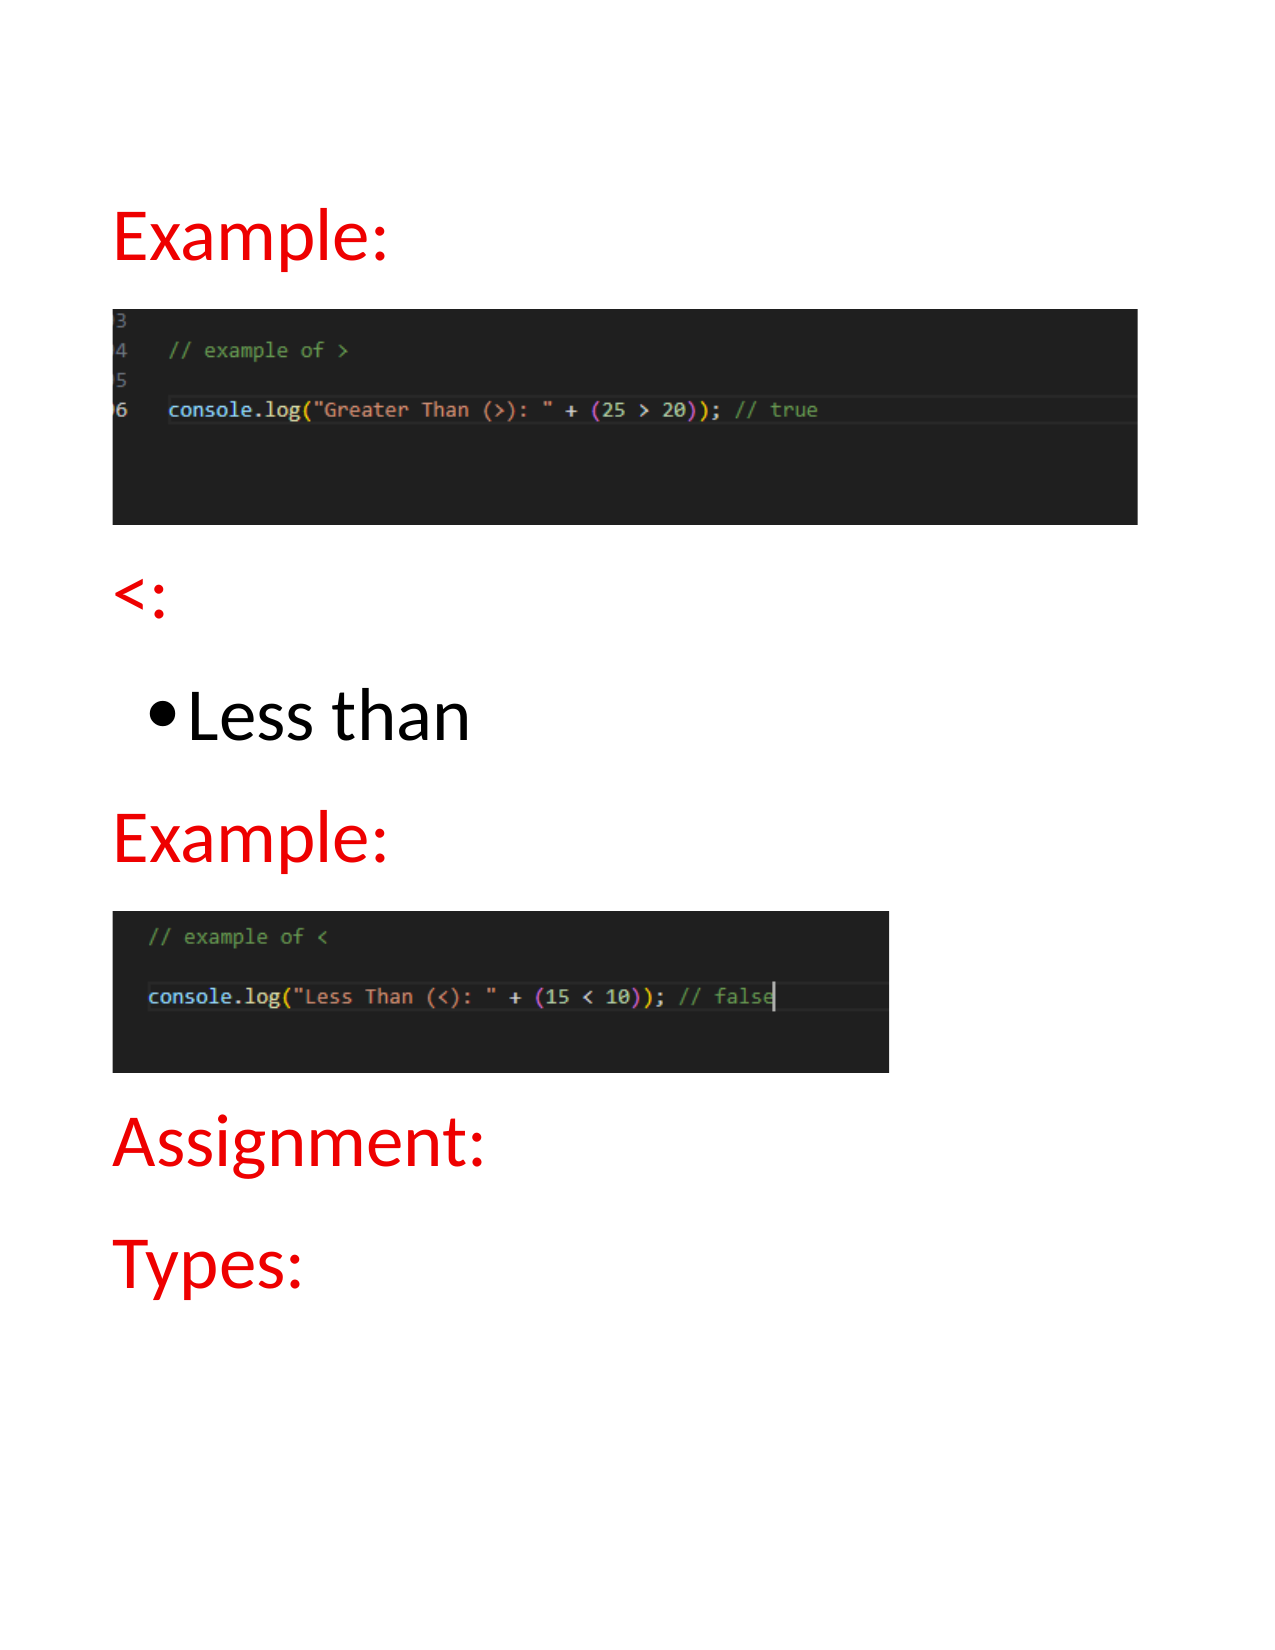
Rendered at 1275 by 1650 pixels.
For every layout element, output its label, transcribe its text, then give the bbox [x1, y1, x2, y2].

picture [112, 911, 890, 1073]
text Example: [112, 187, 1162, 279]
text Types: [112, 1216, 1162, 1307]
text Example: [112, 790, 1162, 881]
picture [112, 309, 1138, 525]
list Less than [150, 668, 1162, 759]
text <: [112, 546, 1162, 638]
text Assignment: [112, 1094, 1162, 1185]
